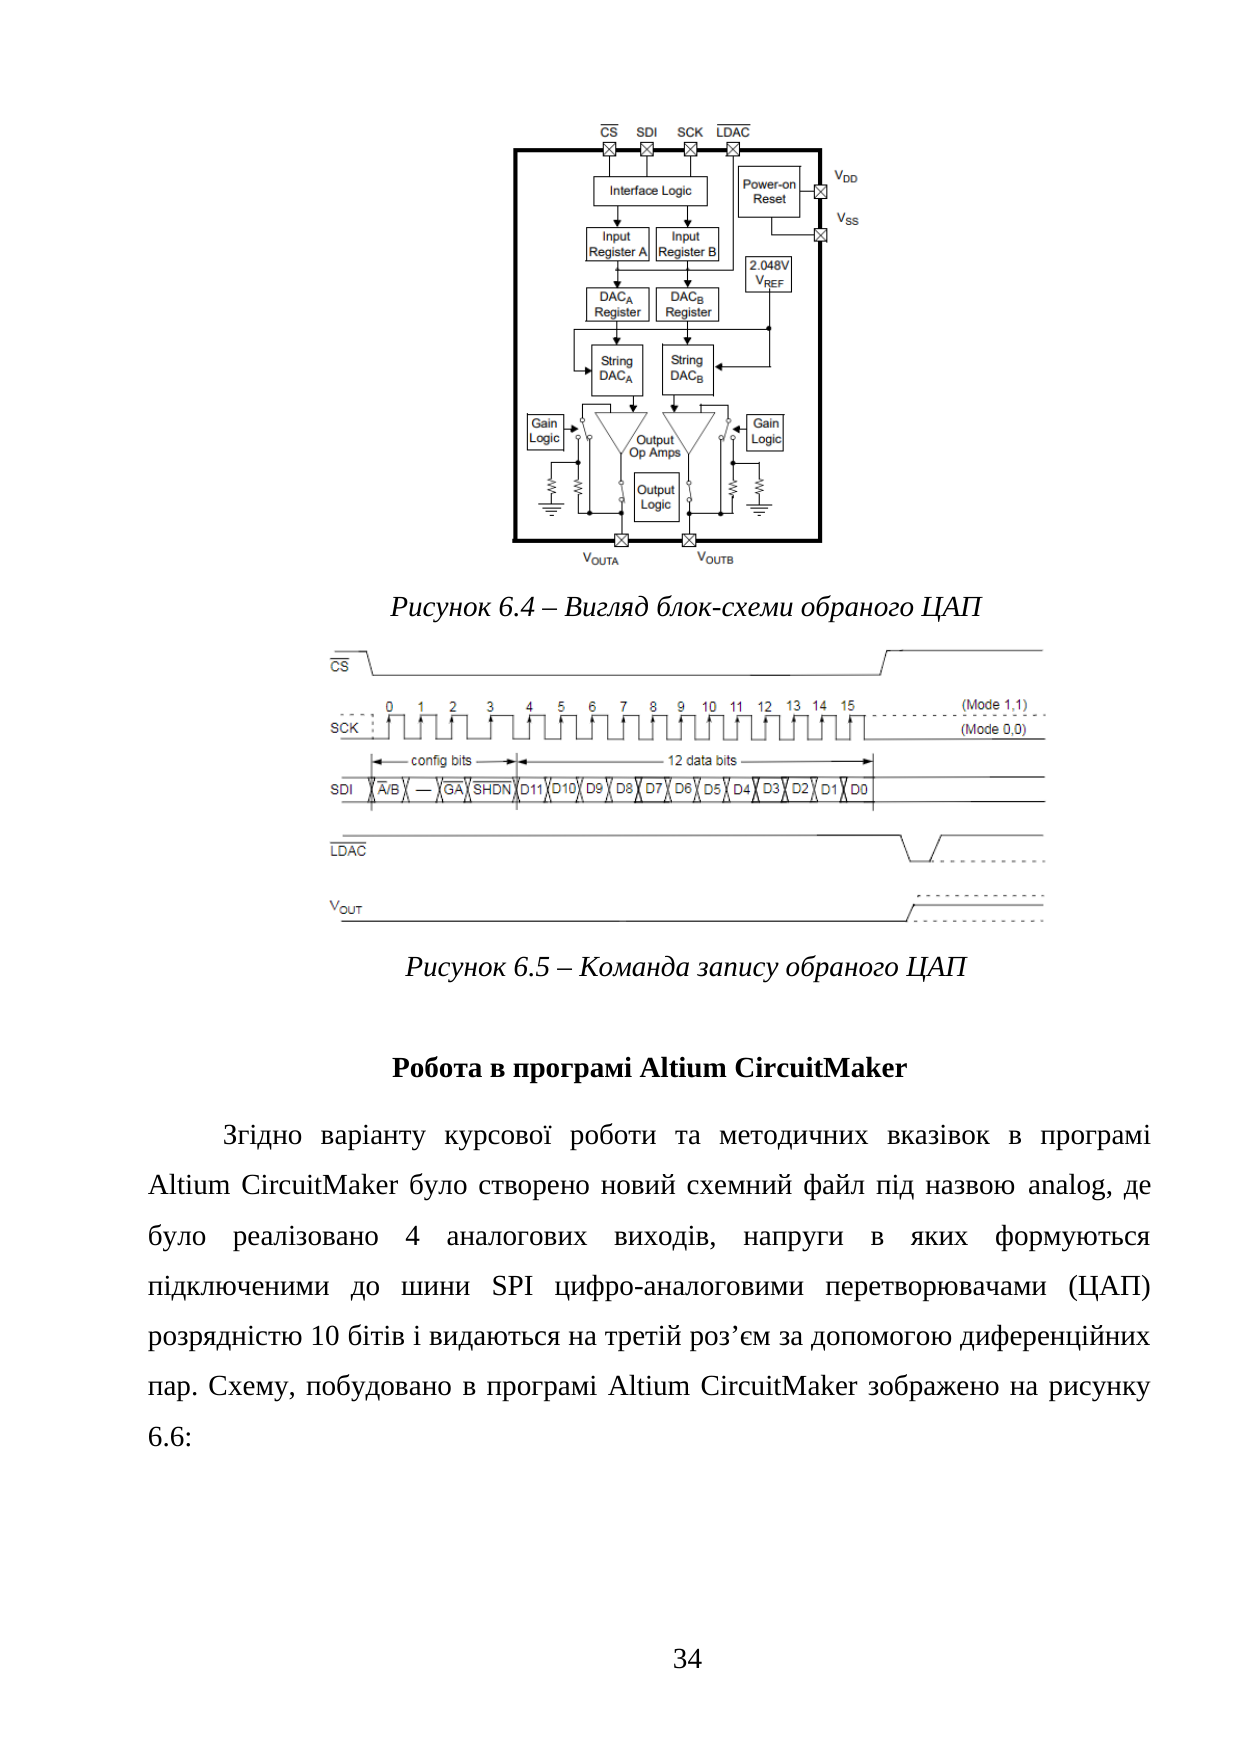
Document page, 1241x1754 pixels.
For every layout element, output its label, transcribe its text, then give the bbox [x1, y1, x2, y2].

text Згідно варіанту курсової роботи та методичних вказівок в програмі Altium CircuitMaker було створено новий схемний файл під назвою analog, де було реалізовано 4 аналогових виходів, напруги в яких формуються підключеними до шини SPI цифро-аналоговими перетворювачами (ЦАП) розрядністю 10 бітів і видаються на третій роз’єм за допомогою диференційних пар. Схему, побудовано в програмі Altium CircuitMaker зображено на рисунку 6.6: [148, 1117, 1152, 1452]
text Рисунок 6.5 – Команда запису обраного ЦАП [148, 949, 1152, 983]
text Робота в програмі Altium CircuitMaker [148, 1050, 1152, 1083]
picture [307, 639, 1068, 933]
text Рисунок 6.4 – Вигляд блок-схеми обраного ЦАП [148, 589, 1152, 623]
picture [504, 118, 870, 571]
